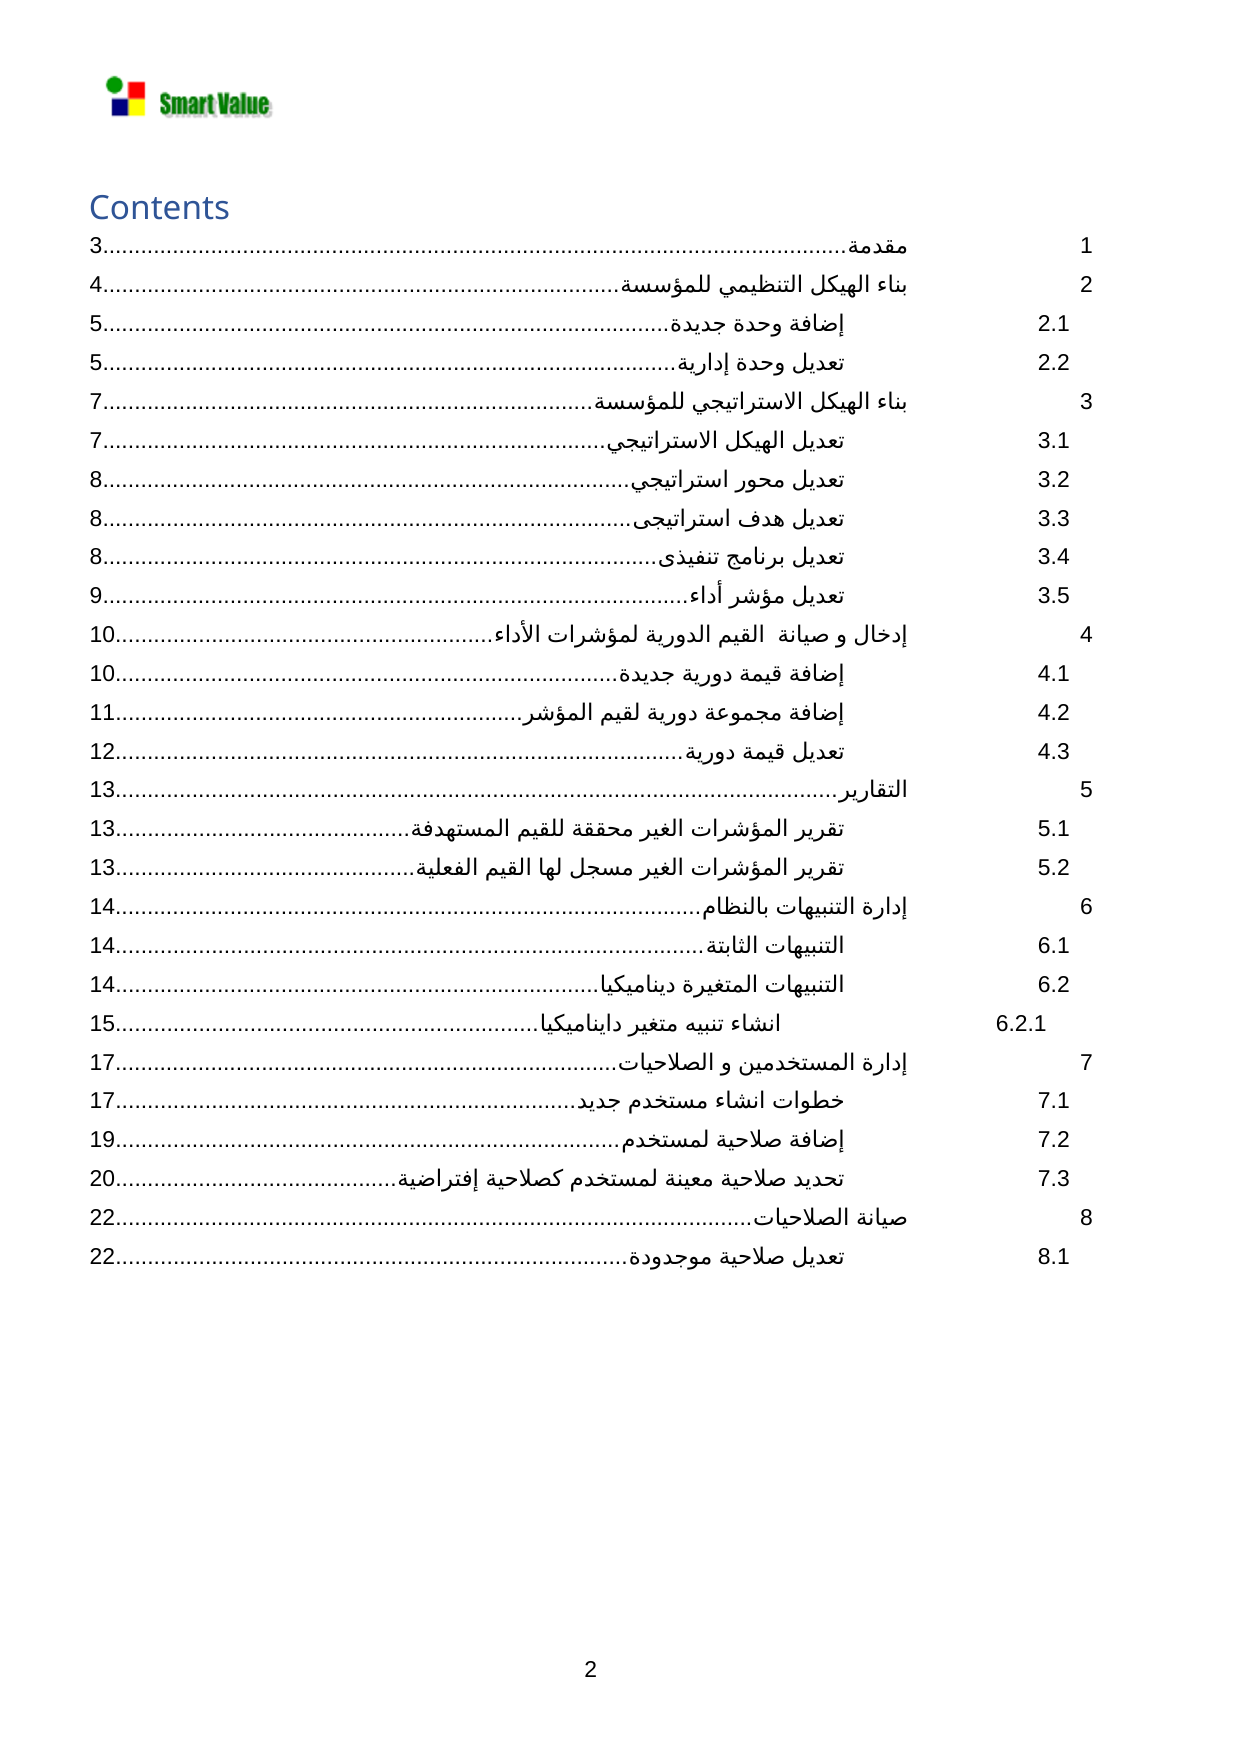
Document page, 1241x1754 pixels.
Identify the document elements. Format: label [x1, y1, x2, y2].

picture [103, 73, 287, 131]
